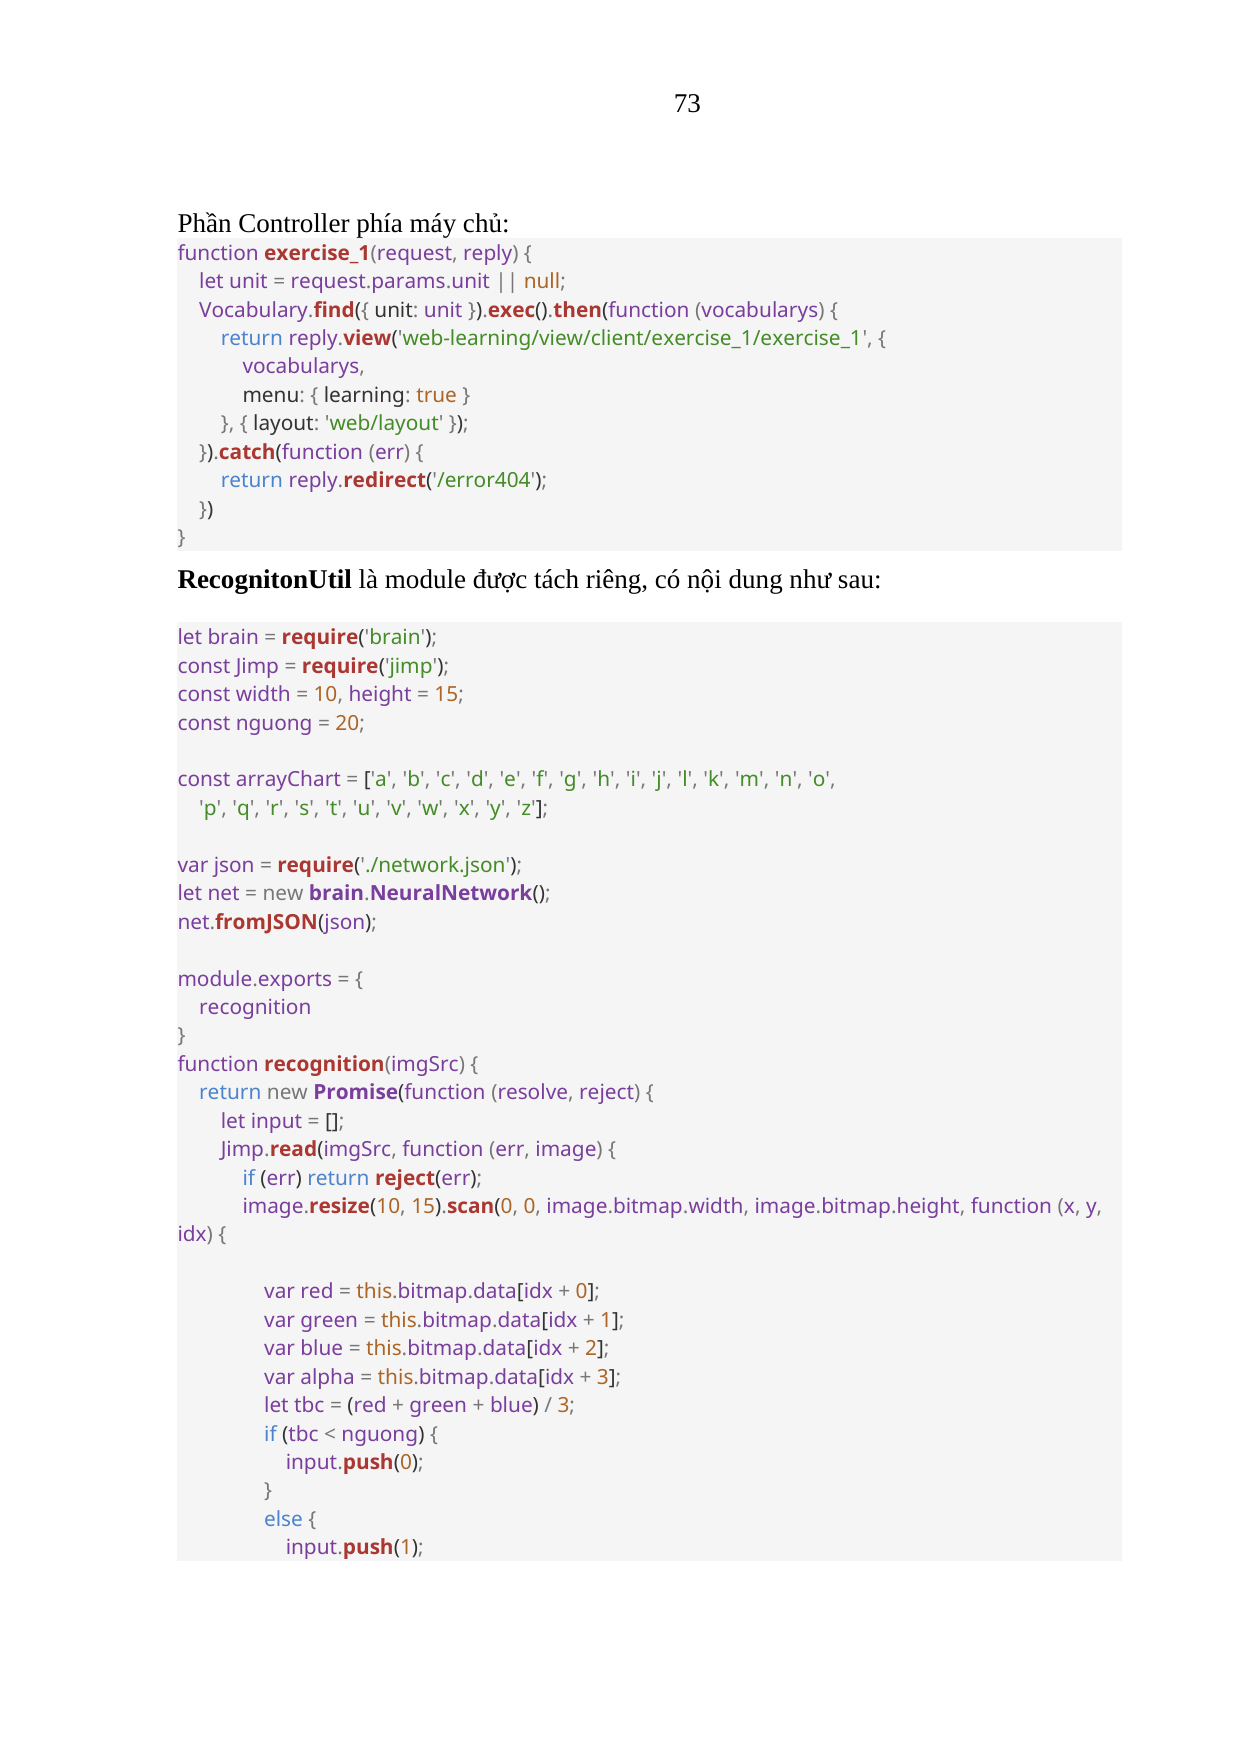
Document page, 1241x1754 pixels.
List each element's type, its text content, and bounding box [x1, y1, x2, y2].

text } [177, 1476, 1122, 1504]
text const Jimp = require('jimp'); [177, 651, 1122, 679]
text else { [177, 1504, 1122, 1532]
text input.push(0); [177, 1447, 1122, 1476]
text image.resize(10, 15).scan(0, 0, image.bitmap.width, image.bitmap.height, function (x, y, idx) { [177, 1191, 1122, 1248]
text recognition [177, 992, 1122, 1021]
text } [177, 1021, 1122, 1049]
text net.fromJSON(json); [177, 907, 1122, 935]
text var blue = this.bitmap.data[idx + 2]; [177, 1333, 1122, 1362]
text Jimp.read(imgSrc, function (err, image) { [177, 1134, 1122, 1163]
text return reply.view('web-learning/view/client/exercise_1/exercise_1', { [177, 323, 1122, 352]
text return reply.redirect('/error404'); [177, 465, 1122, 494]
text module.exports = { [177, 964, 1122, 992]
text menu: { learning: true } [177, 380, 1122, 408]
text var green = this.bitmap.data[idx + 1]; [177, 1305, 1122, 1333]
text } [177, 522, 1122, 551]
text let brain = require('brain'); [177, 622, 1122, 651]
text Vocabulary.find({ unit: unit }).exec().then(function (vocabularys) { [177, 295, 1122, 323]
text 'p', 'q', 'r', 's', 't', 'u', 'v', 'w', 'x', 'y', 'z']; [177, 793, 1122, 821]
text function recognition(imgSrc) { [177, 1049, 1122, 1077]
text let unit = request.params.unit || null; [177, 266, 1122, 295]
text const width = 10, height = 15; [177, 679, 1122, 708]
text }) [177, 494, 1122, 522]
text let net = new brain.NeuralNetwork(); [177, 878, 1122, 907]
text function exercise_1(request, reply) { [177, 238, 1122, 266]
text let tbc = (red + green + blue) / 3; [177, 1390, 1122, 1419]
text var alpha = this.bitmap.data[idx + 3]; [177, 1362, 1122, 1390]
text var json = require('./network.json'); [177, 850, 1122, 878]
text const arrayChart = ['a', 'b', 'c', 'd', 'e', 'f', 'g', 'h', 'i', 'j', 'l', 'k', 'm', 'n', 'o', [177, 764, 1122, 793]
text input.push(1); [177, 1532, 1122, 1561]
text var red = this.bitmap.data[idx + 0]; [177, 1276, 1122, 1305]
text let input = []; [177, 1106, 1122, 1134]
text if (tbc < nguong) { [177, 1419, 1122, 1447]
text Phần Controller phía máy chủ: [177, 207, 1122, 238]
text RecognitonUtil là module được tách riêng, có nội dung như sau: [177, 563, 1122, 594]
text const nguong = 20; [177, 708, 1122, 736]
text }, { layout: 'web/layout' }); [177, 408, 1122, 437]
text }).catch(function (err) { [177, 437, 1122, 465]
text return new Promise(function (resolve, reject) { [177, 1077, 1122, 1106]
text vocabularys, [177, 352, 1122, 380]
text if (err) return reject(err); [177, 1163, 1122, 1191]
